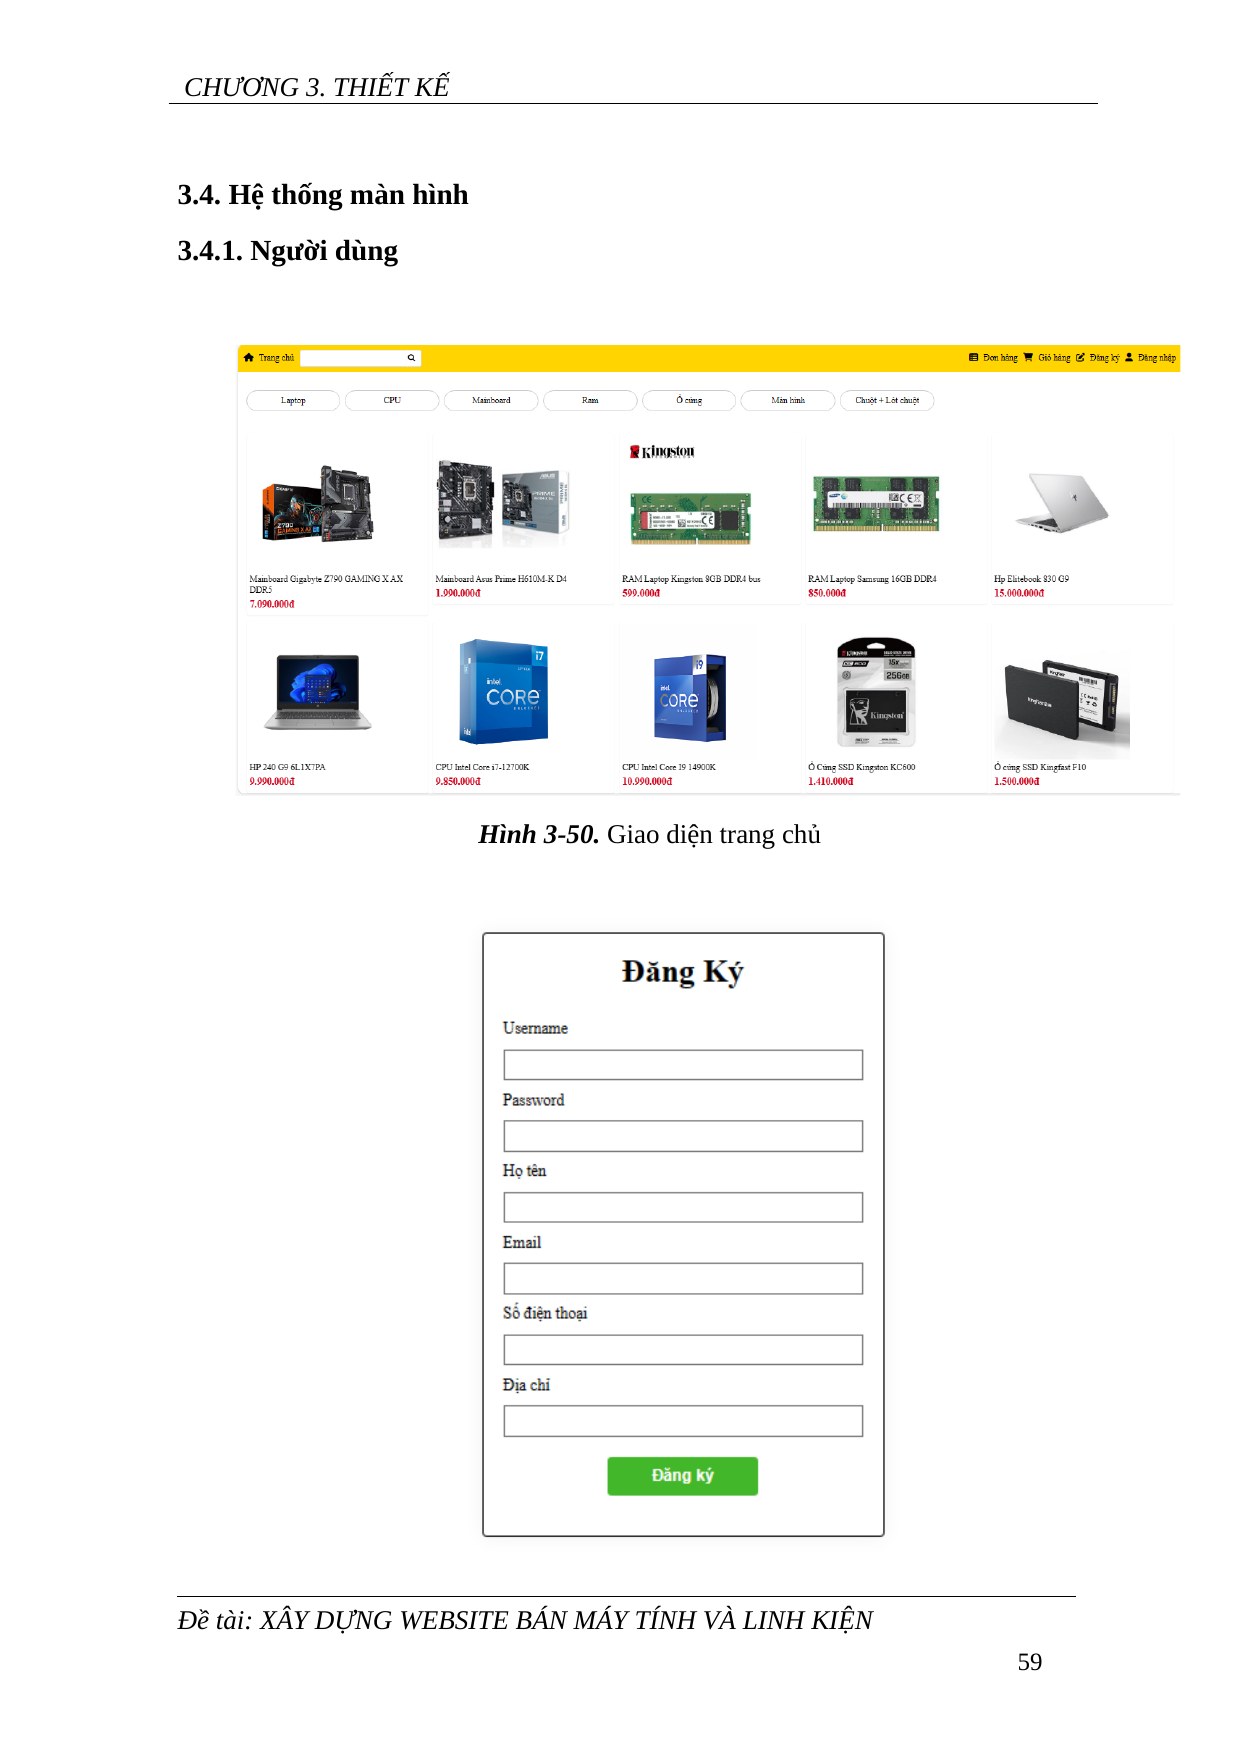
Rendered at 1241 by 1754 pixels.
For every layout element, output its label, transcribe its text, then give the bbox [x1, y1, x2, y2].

subtitle Hệ thống màn hình [177, 177, 1122, 211]
picture [235, 345, 1181, 796]
picture [372, 870, 985, 1589]
subtitle Người dùng [177, 233, 1122, 267]
